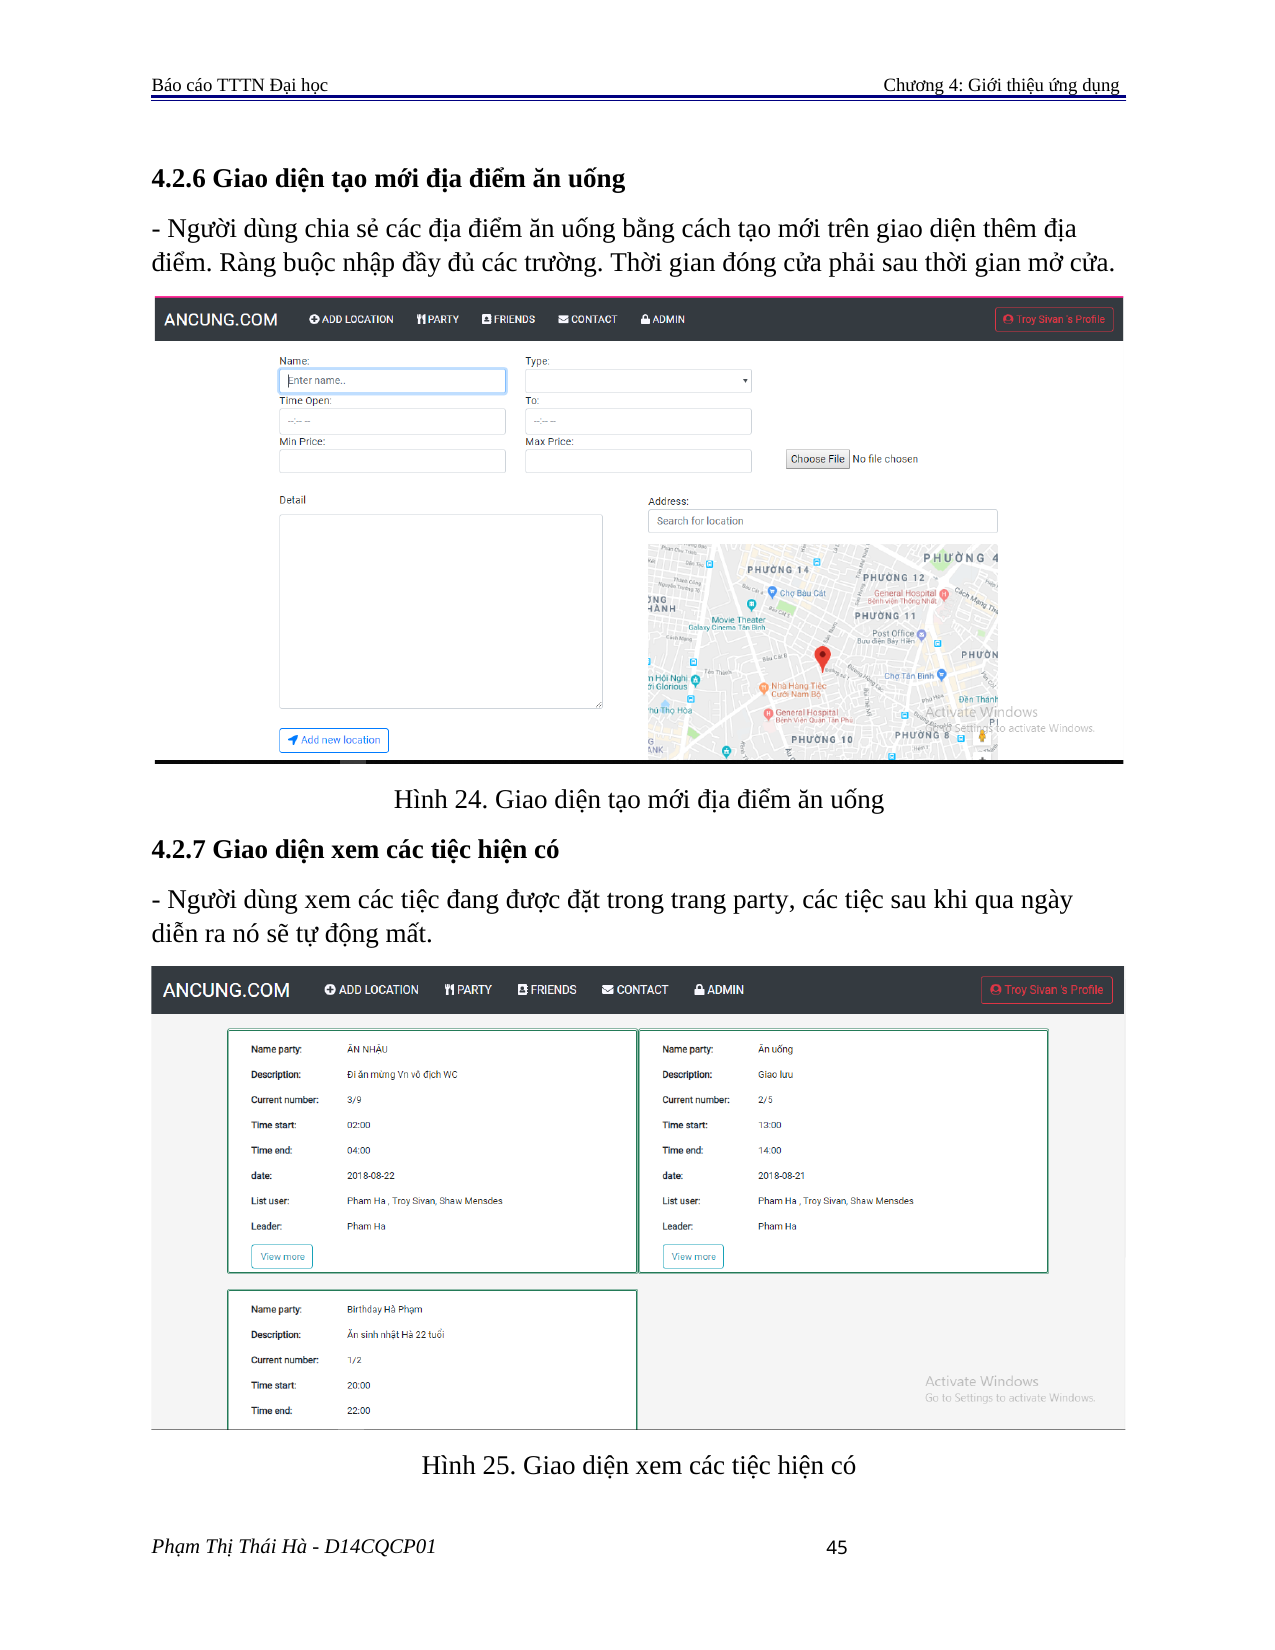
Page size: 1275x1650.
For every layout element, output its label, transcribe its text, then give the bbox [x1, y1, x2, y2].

text Hình 24. Giao diện tạo mới địa điểm ăn uống [151, 783, 1126, 814]
text 4.2.7 Giao diện xem các tiệc hiện có [151, 833, 1126, 864]
picture [151, 966, 1126, 1430]
text - Người dùng xem các tiệc đang được đặt trong trang party, các tiệc sau khi qua ngày diễn ra nó sẽ tự động mất. [151, 883, 1126, 948]
text 4.2.6 Giao diện tạo mới địa điểm ăn uống [151, 162, 1126, 193]
text Hình 25. Giao diện xem các tiệc hiện có [151, 1449, 1126, 1480]
picture [154, 296, 1124, 764]
text - Người dùng chia sẻ các địa điểm ăn uống bằng cách tạo mới trên giao diện thêm địa điểm. Ràng buộc nhập đầy đủ các trường. Thời gian đóng cửa phải sau thời gian mở cửa. [151, 212, 1126, 277]
